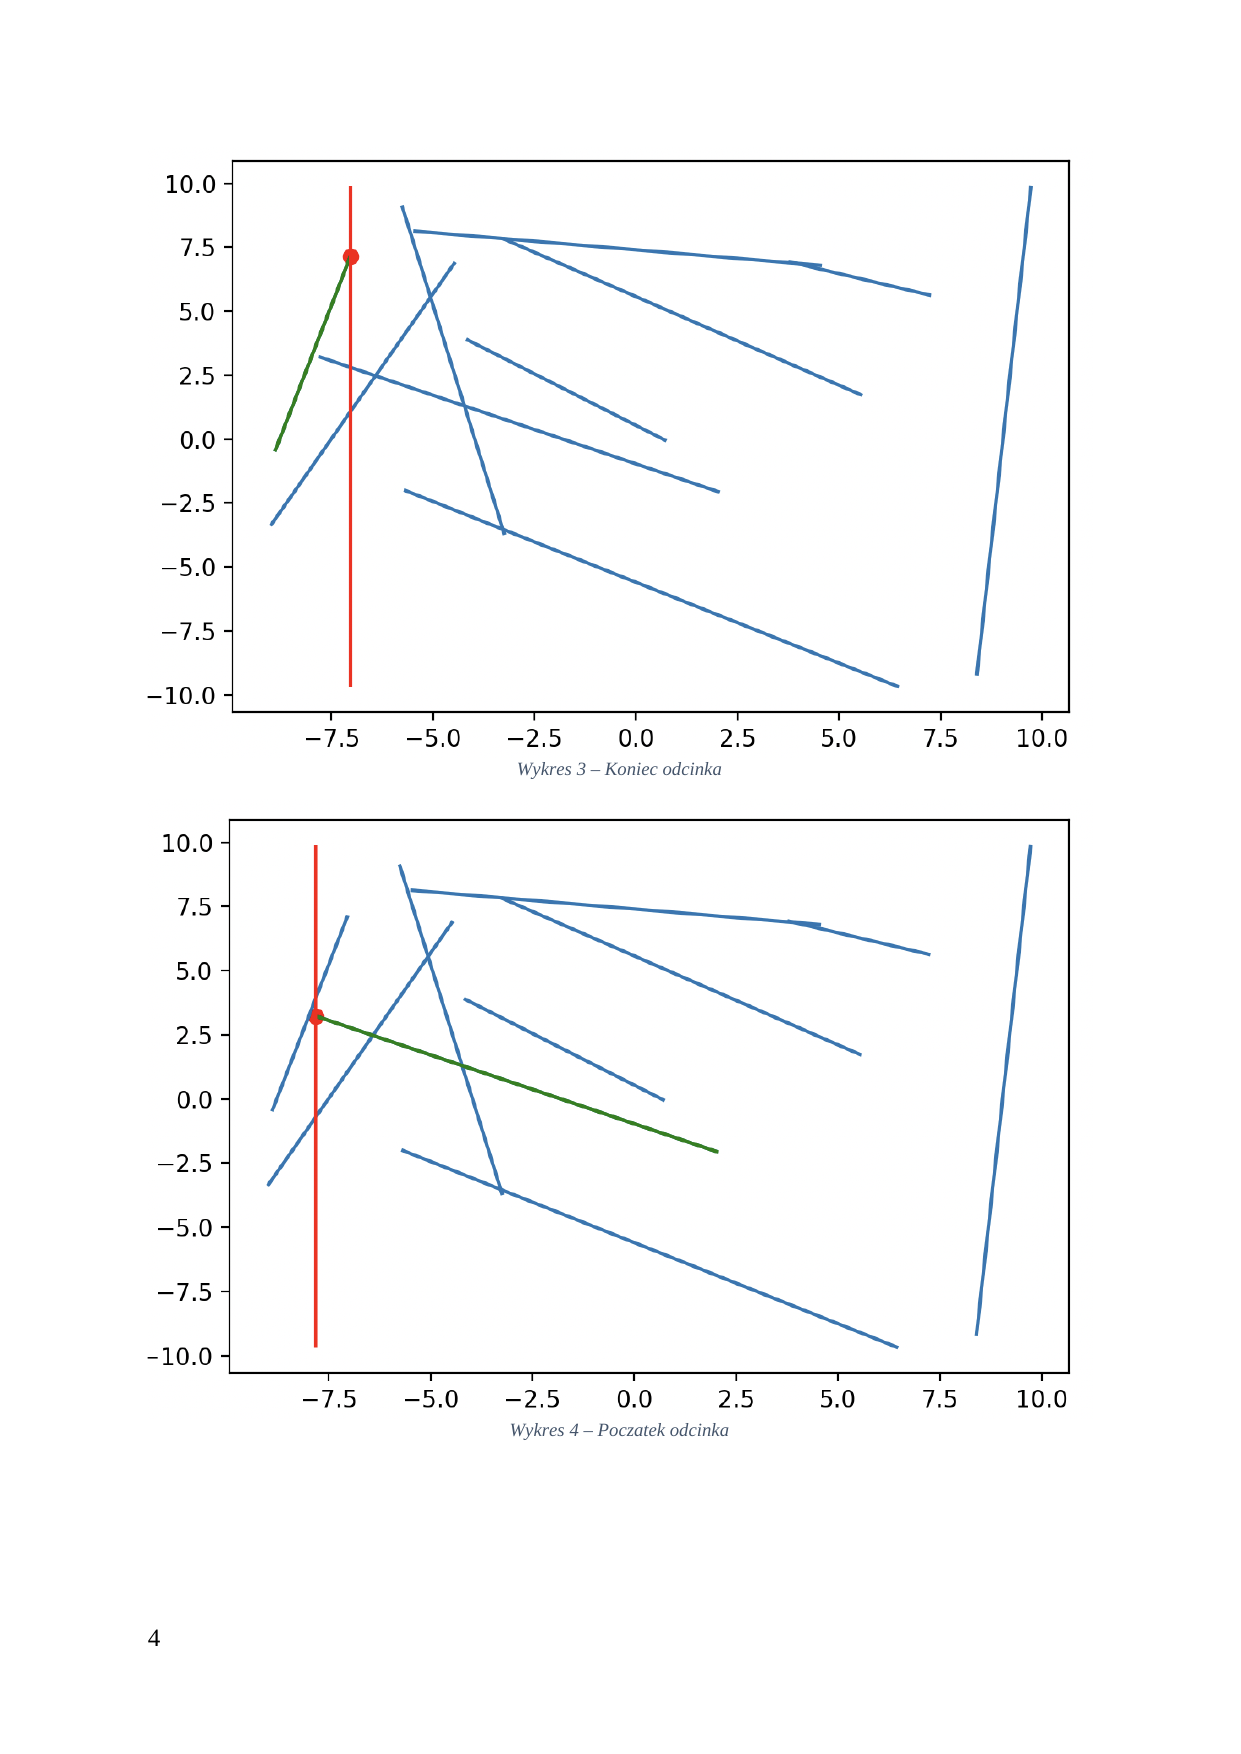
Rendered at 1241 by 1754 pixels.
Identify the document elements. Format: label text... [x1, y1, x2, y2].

picture [147, 147, 1093, 758]
picture [147, 799, 1093, 1419]
